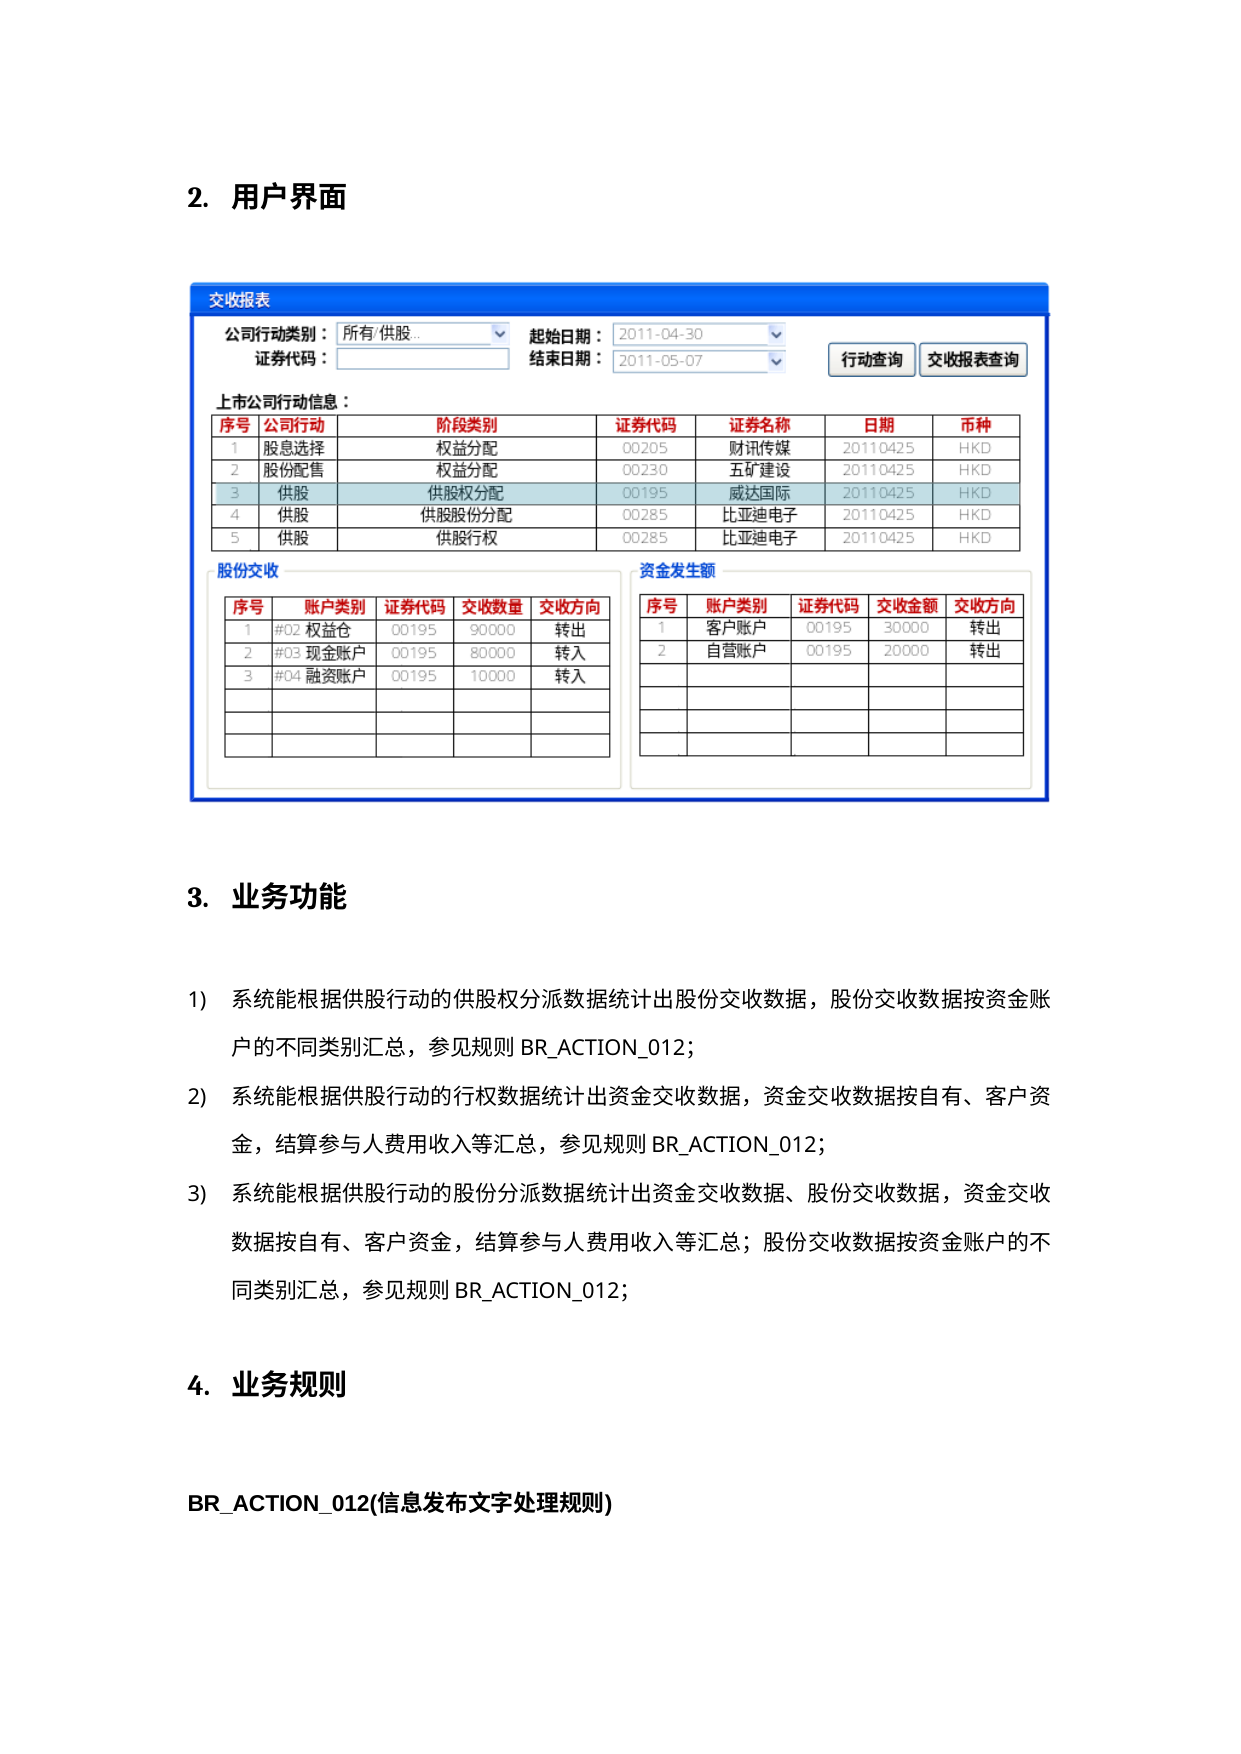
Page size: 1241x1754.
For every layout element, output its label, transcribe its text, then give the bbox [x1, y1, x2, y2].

subtitle 业务规则 [187, 1351, 1053, 1416]
subtitle BR_ACTION_012(信息发布文字处理规则) [187, 1469, 1053, 1534]
subtitle 业务功能 [187, 862, 1053, 927]
subtitle 用户界面 [187, 162, 1053, 227]
list 系统能根据供股行动的股份分派数据统计出资金交收数据、股份交收数据，资金交收数据按自有、客户资金，结算参与人费用收入等汇总；股份交收数据按资金账户的不同类别汇总，参见规则BR_ACTION_012； [187, 1176, 1053, 1306]
list 系统能根据供股行动的行权数据统计出资金交收数据，资金交收数据按自有、客户资金，结算参与人费用收入等汇总，参见规则BR_ACTION_012； [187, 1078, 1053, 1160]
list 系统能根据供股行动的供股权分派数据统计出股份交收数据，股份交收数据按资金账户的不同类别汇总，参见规则BR_ACTION_012； [187, 981, 1053, 1063]
